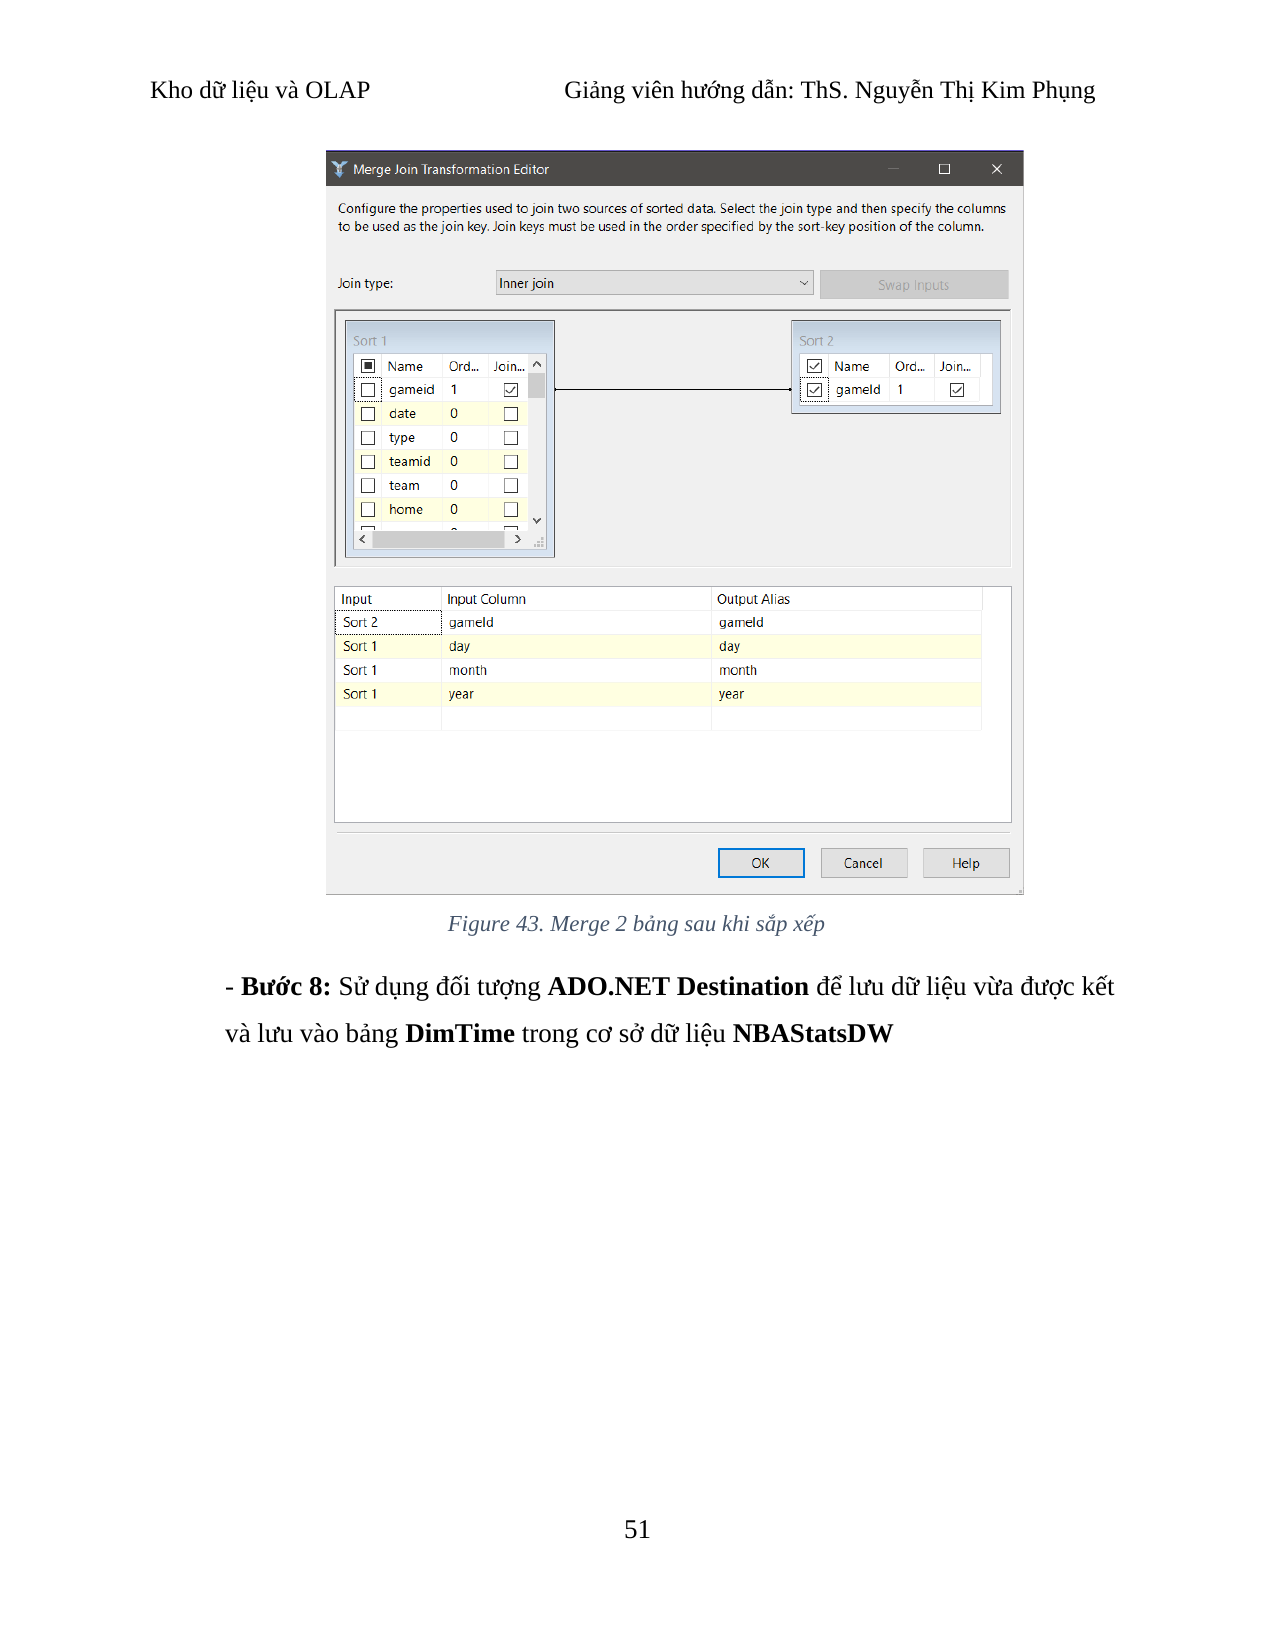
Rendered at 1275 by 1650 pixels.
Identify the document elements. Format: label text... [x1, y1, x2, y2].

text - Bước 8: Sử dụng đối tượng ADO.NET Destination để lưu dữ liệu vừa được kết và lưu vào bảng DimTime trong cơ sở dữ liệu NBAStatsDW [225, 970, 1125, 1048]
picture [326, 150, 1024, 895]
text Figure 43. Merge 2 bảng sau khi sắp xếp [150, 910, 1125, 936]
